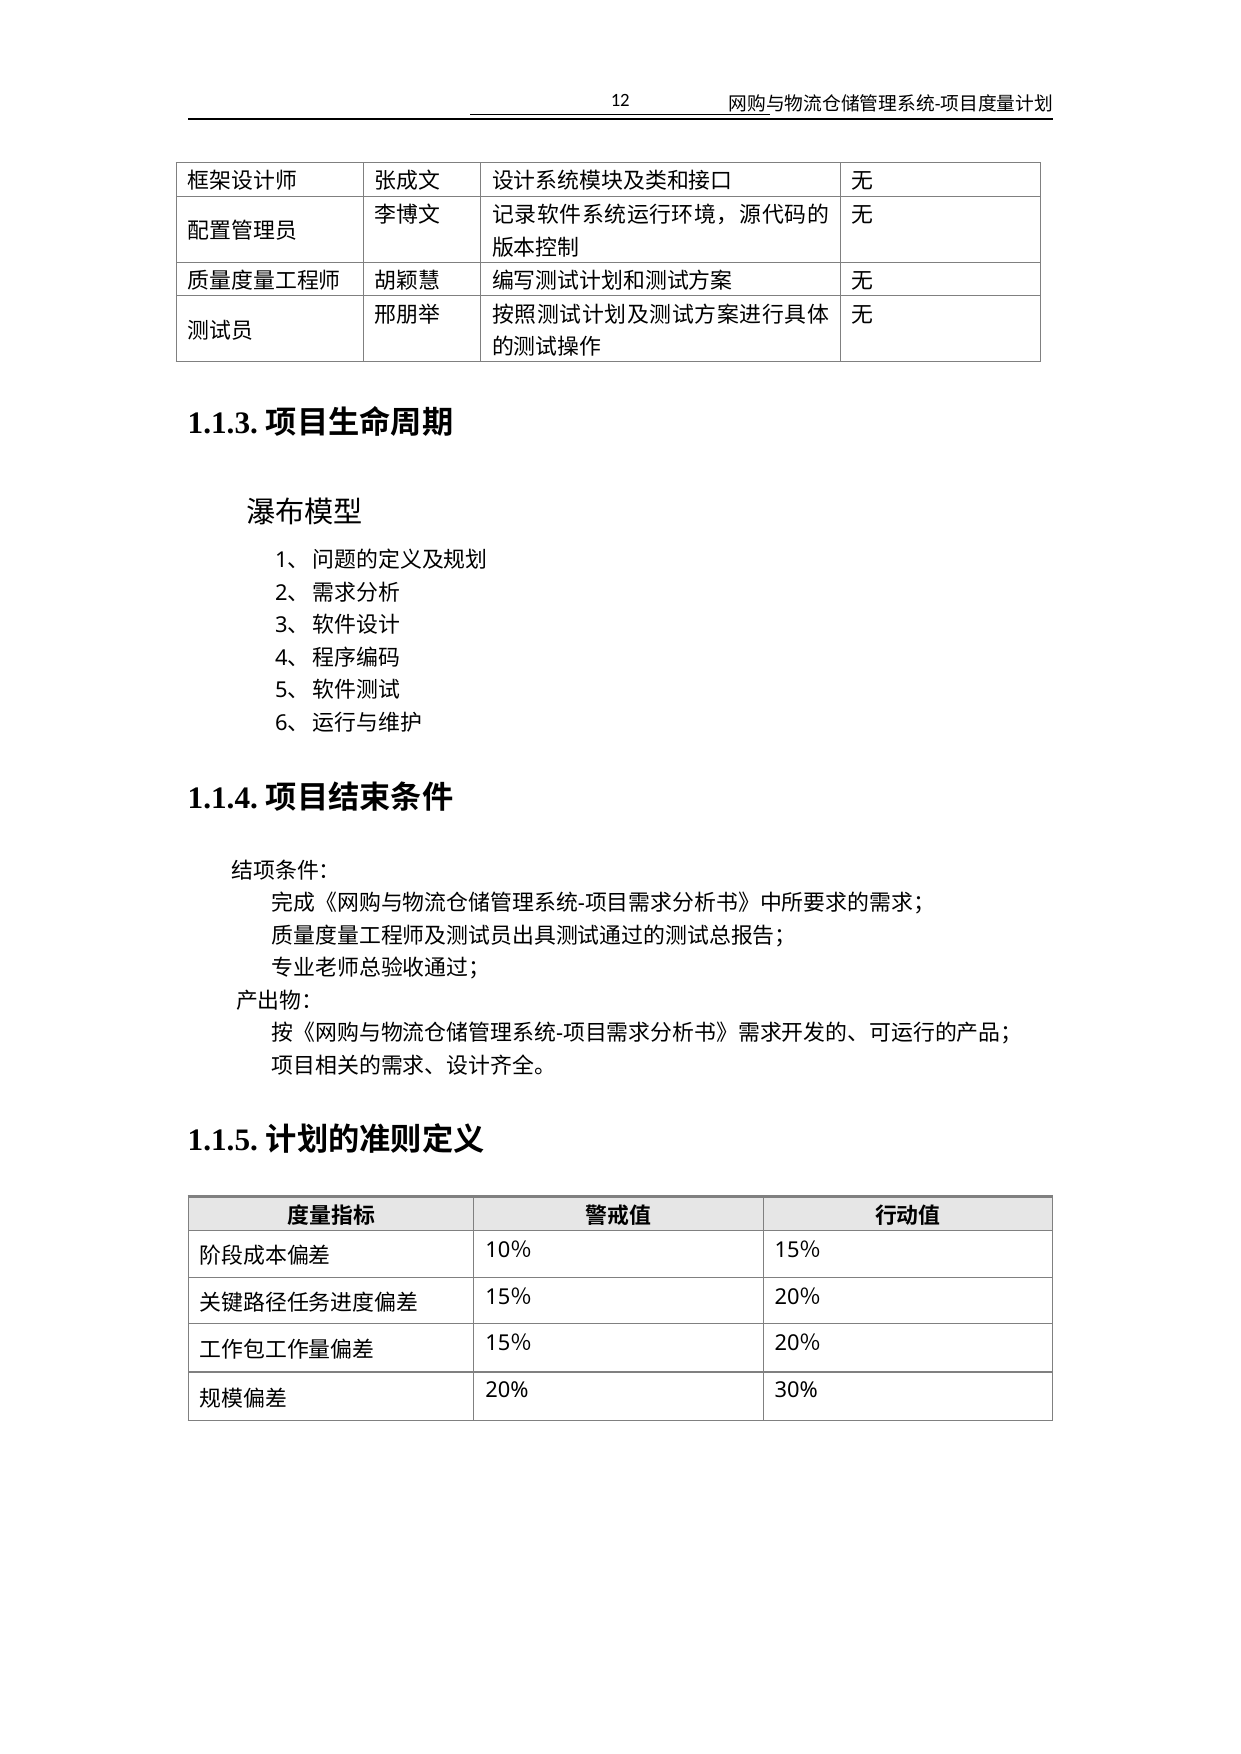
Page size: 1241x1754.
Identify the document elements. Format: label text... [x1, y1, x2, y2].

table_cell 15％ [474, 1278, 763, 1323]
table_cell 配置管理员 [177, 197, 363, 262]
table_header 度量指标 [189, 1198, 473, 1230]
table_cell 质量度量工程师 [177, 263, 363, 295]
table_cell 20% [474, 1373, 763, 1420]
table_cell 规模偏差 [189, 1373, 473, 1420]
list 问题的定义及规划 [275, 542, 1053, 575]
list 软件测试 [275, 672, 1053, 705]
list 运行与维护 [275, 705, 1053, 737]
text 项目相关的需求、设计齐全。 [228, 1047, 1053, 1080]
table_cell 设计系统模块及类和接口 [481, 163, 840, 196]
table_cell 15％ [764, 1231, 1052, 1277]
table_cell 记录软件系统运行环境，源代码的版本控制 [481, 197, 840, 262]
table_cell 工作包工作量偏差 [189, 1324, 473, 1371]
table_cell 20％ [764, 1278, 1052, 1323]
list 程序编码 [275, 640, 1053, 672]
list 需求分析 [275, 575, 1053, 607]
table_cell 关键路径任务进度偏差 [189, 1278, 473, 1323]
subtitle 项目生命周期 [187, 387, 1053, 452]
table_cell 20％ [764, 1324, 1052, 1371]
subtitle 项目结束条件 [187, 762, 1053, 827]
table_cell 无 [841, 296, 1040, 361]
table_header 警戒值 [474, 1198, 763, 1230]
text 瀑布模型 [187, 477, 1053, 542]
table_cell 无 [841, 197, 1040, 262]
text 结项条件： [187, 852, 1053, 885]
table_cell 无 [841, 163, 1040, 196]
table_cell 张成文 [364, 163, 480, 196]
table_cell 测试员 [177, 296, 363, 361]
text 完成《网购与物流仓储管理系统-项目需求分析书》中所要求的需求； [228, 885, 1053, 917]
text 专业老师总验收通过； [228, 950, 1053, 982]
table_cell 邢朋举 [364, 296, 480, 361]
table_header 行动值 [764, 1198, 1052, 1230]
table_cell 15％ [474, 1324, 763, 1371]
text 按《网购与物流仓储管理系统-项目需求分析书》需求开发的、可运行的产品； [228, 1015, 1053, 1047]
table_cell 30% [764, 1373, 1052, 1420]
table_cell 李博文 [364, 197, 480, 262]
list 软件设计 [275, 607, 1053, 640]
table_cell 编写测试计划和测试方案 [481, 263, 840, 295]
table_cell 阶段成本偏差 [189, 1231, 473, 1277]
table_cell 胡颖慧 [364, 263, 480, 295]
table_cell 10％ [474, 1231, 763, 1277]
subtitle 计划的准则定义 [187, 1105, 1053, 1170]
text 产出物： [187, 982, 1053, 1015]
table_cell 无 [841, 263, 1040, 295]
text 质量度量工程师及测试员出具测试通过的测试总报告； [228, 917, 1053, 950]
table_cell 框架设计师 [177, 163, 363, 196]
table_cell 按照测试计划及测试方案进行具体的测试操作 [481, 296, 840, 361]
